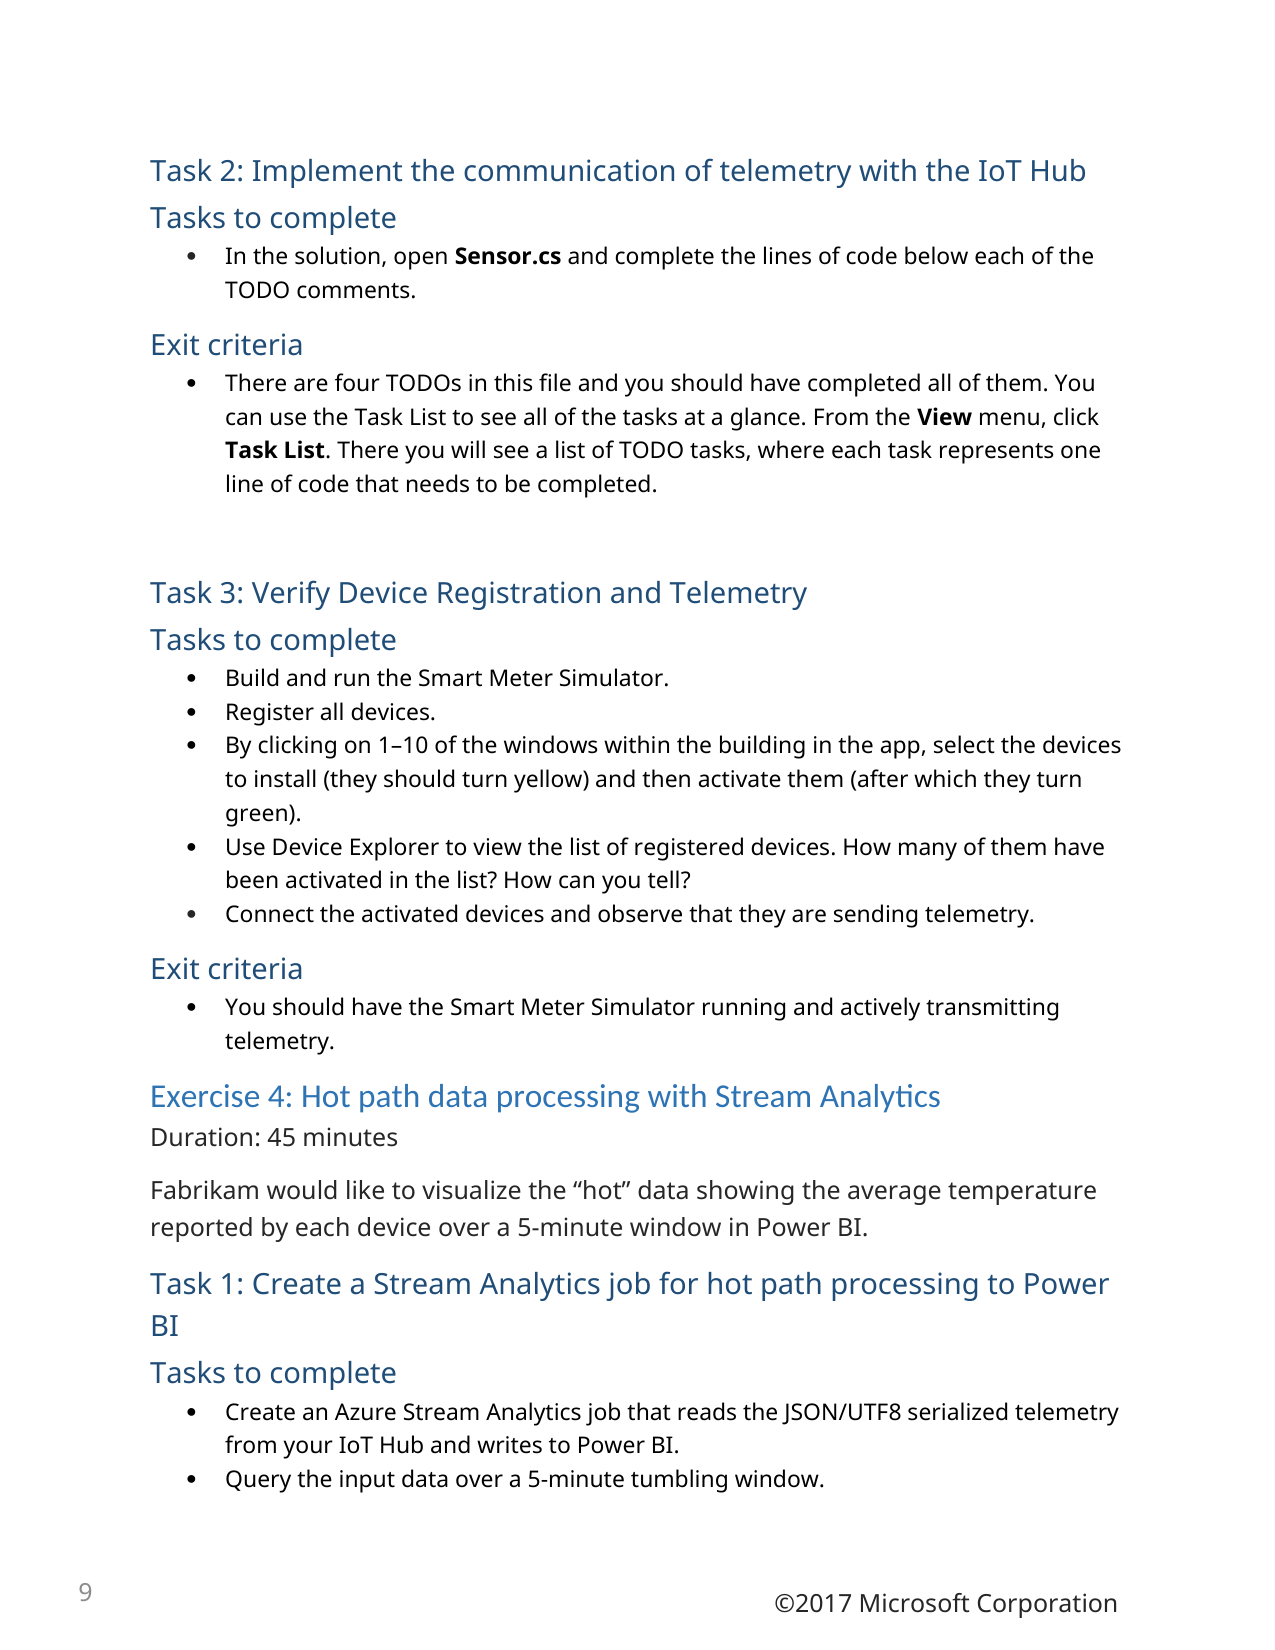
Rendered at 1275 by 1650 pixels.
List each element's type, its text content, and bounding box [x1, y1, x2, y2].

subtitle Task 1: Create a Stream Analytics job for hot path processing to Power BI [150, 1263, 1125, 1345]
list There are four TODOs in this file and you should have completed all of them. You can use the Task List to see all of the tasks at a glance. From the View menu, click Task List. There you will see a list of TODO tasks, where each task represents one line of code that needs to be completed. [187, 367, 1125, 499]
list Connect the activated devices and observe that they are sending telemetry. [187, 898, 1125, 929]
list You should have the Smart Meter Simulator running and actively transmitting telemetry. [187, 991, 1125, 1056]
subtitle Tasks to complete [150, 619, 1125, 658]
list In the solution, open Sensor.cs and complete the lines of code below each of the TODO comments. [187, 240, 1125, 305]
subtitle Task 3: Verify Device Registration and Telemetry [150, 572, 1125, 612]
list By clicking on 1–10 of the windows within the building in the app, select the devices to install (they should turn yellow) and then activate them (after which they turn green). [187, 729, 1125, 828]
list Register all devices. [187, 695, 1125, 727]
subtitle Exit criteria [150, 948, 1125, 988]
list Create an Azure Stream Analytics job that reads the JSON/UTF8 serialized telemetry from your IoT Hub and writes to Power BI. [187, 1396, 1125, 1461]
subtitle Tasks to complete [150, 1353, 1125, 1392]
subtitle Tasks to complete [150, 197, 1125, 237]
text Fabrikam would like to visualize the “hot” data showing the average temperature reported by each device over a 5-minute window in Power BI. [150, 1173, 1125, 1243]
subtitle Exit criteria [150, 324, 1125, 364]
subtitle Exercise 4: Hot path data processing with Stream Analytics [150, 1075, 1125, 1116]
subtitle Task 2: Implement the communication of telemetry with the IoT Hub [150, 150, 1125, 190]
list Use Device Explorer to view the list of registered devices. How many of them have been activated in the list? How can you tell? [187, 830, 1125, 895]
list Query the input data over a 5-minute tumbling window. [187, 1463, 1125, 1494]
list Build and run the Smart Meter Simulator. [187, 662, 1125, 693]
text Duration: 45 minutes [150, 1119, 1125, 1153]
